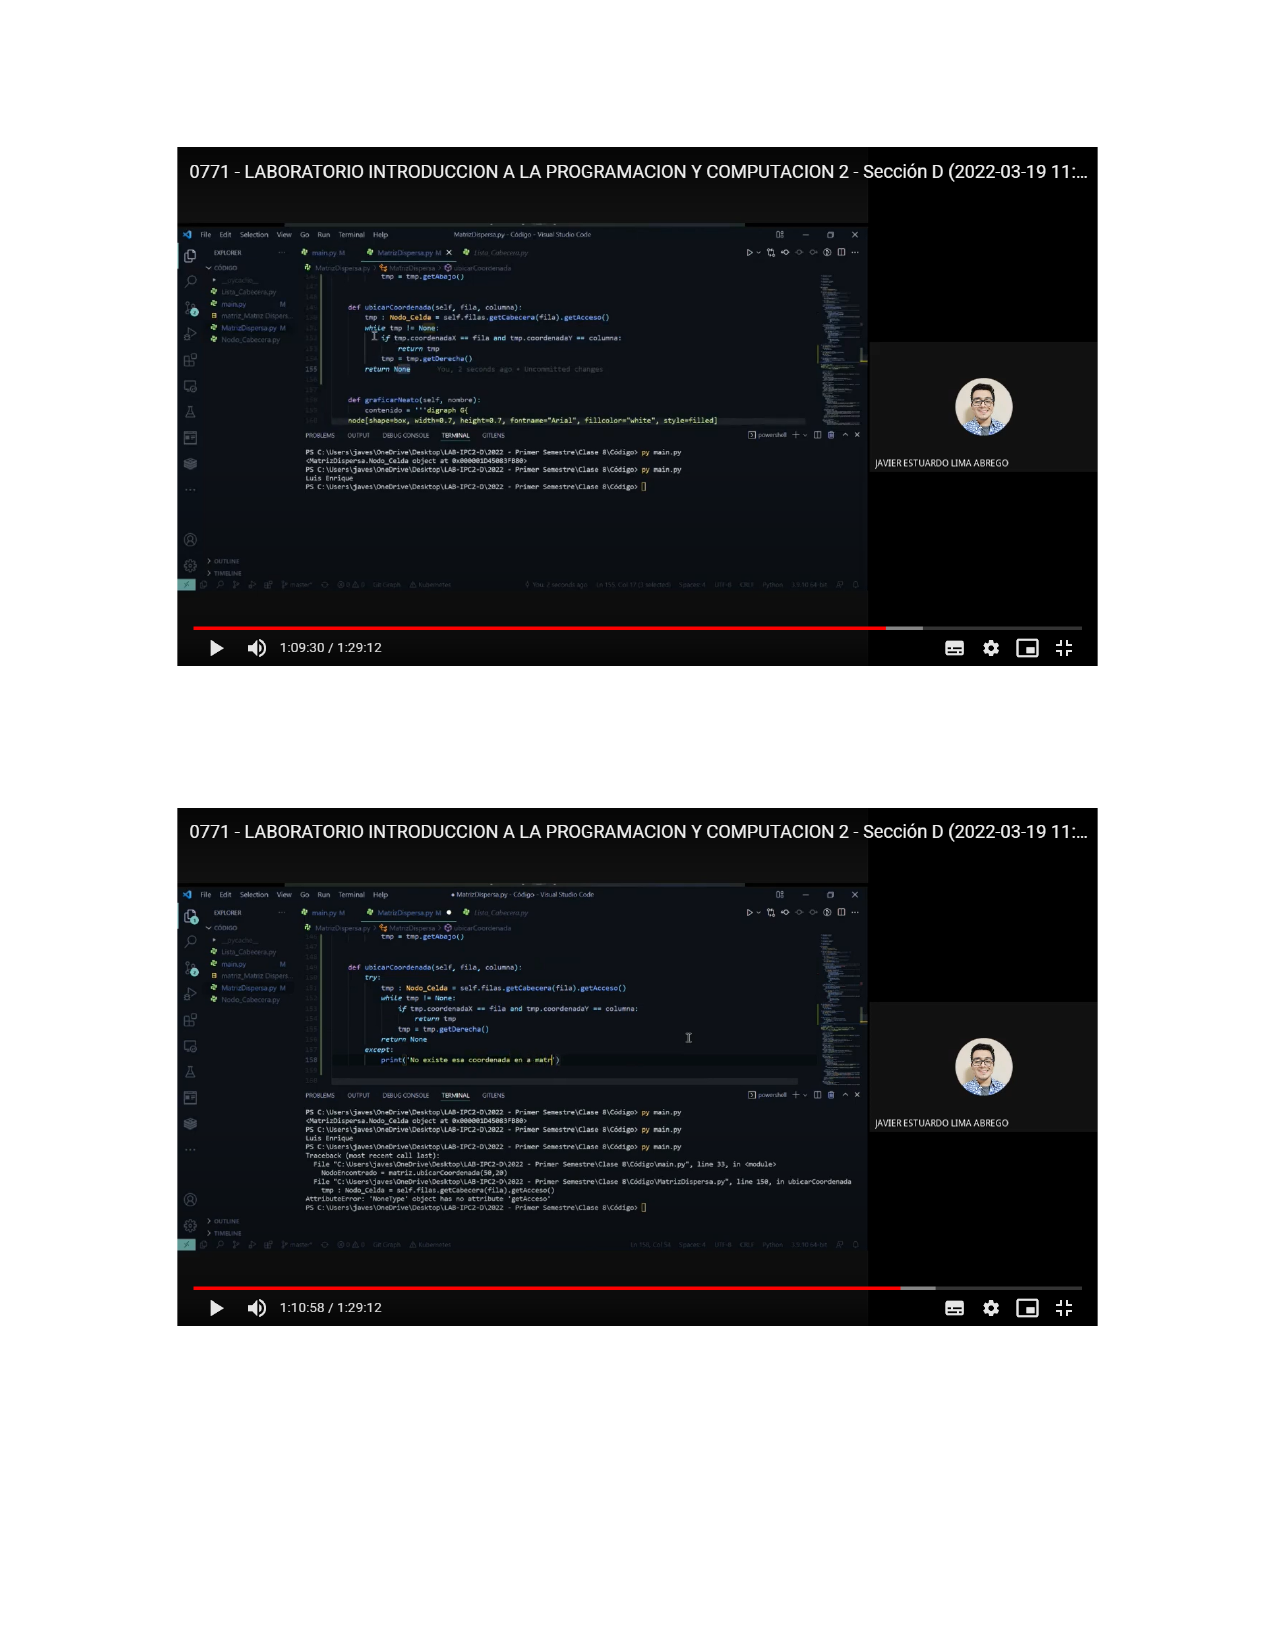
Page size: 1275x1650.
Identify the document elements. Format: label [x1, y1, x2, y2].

picture [177, 808, 1098, 1326]
picture [177, 147, 1098, 666]
